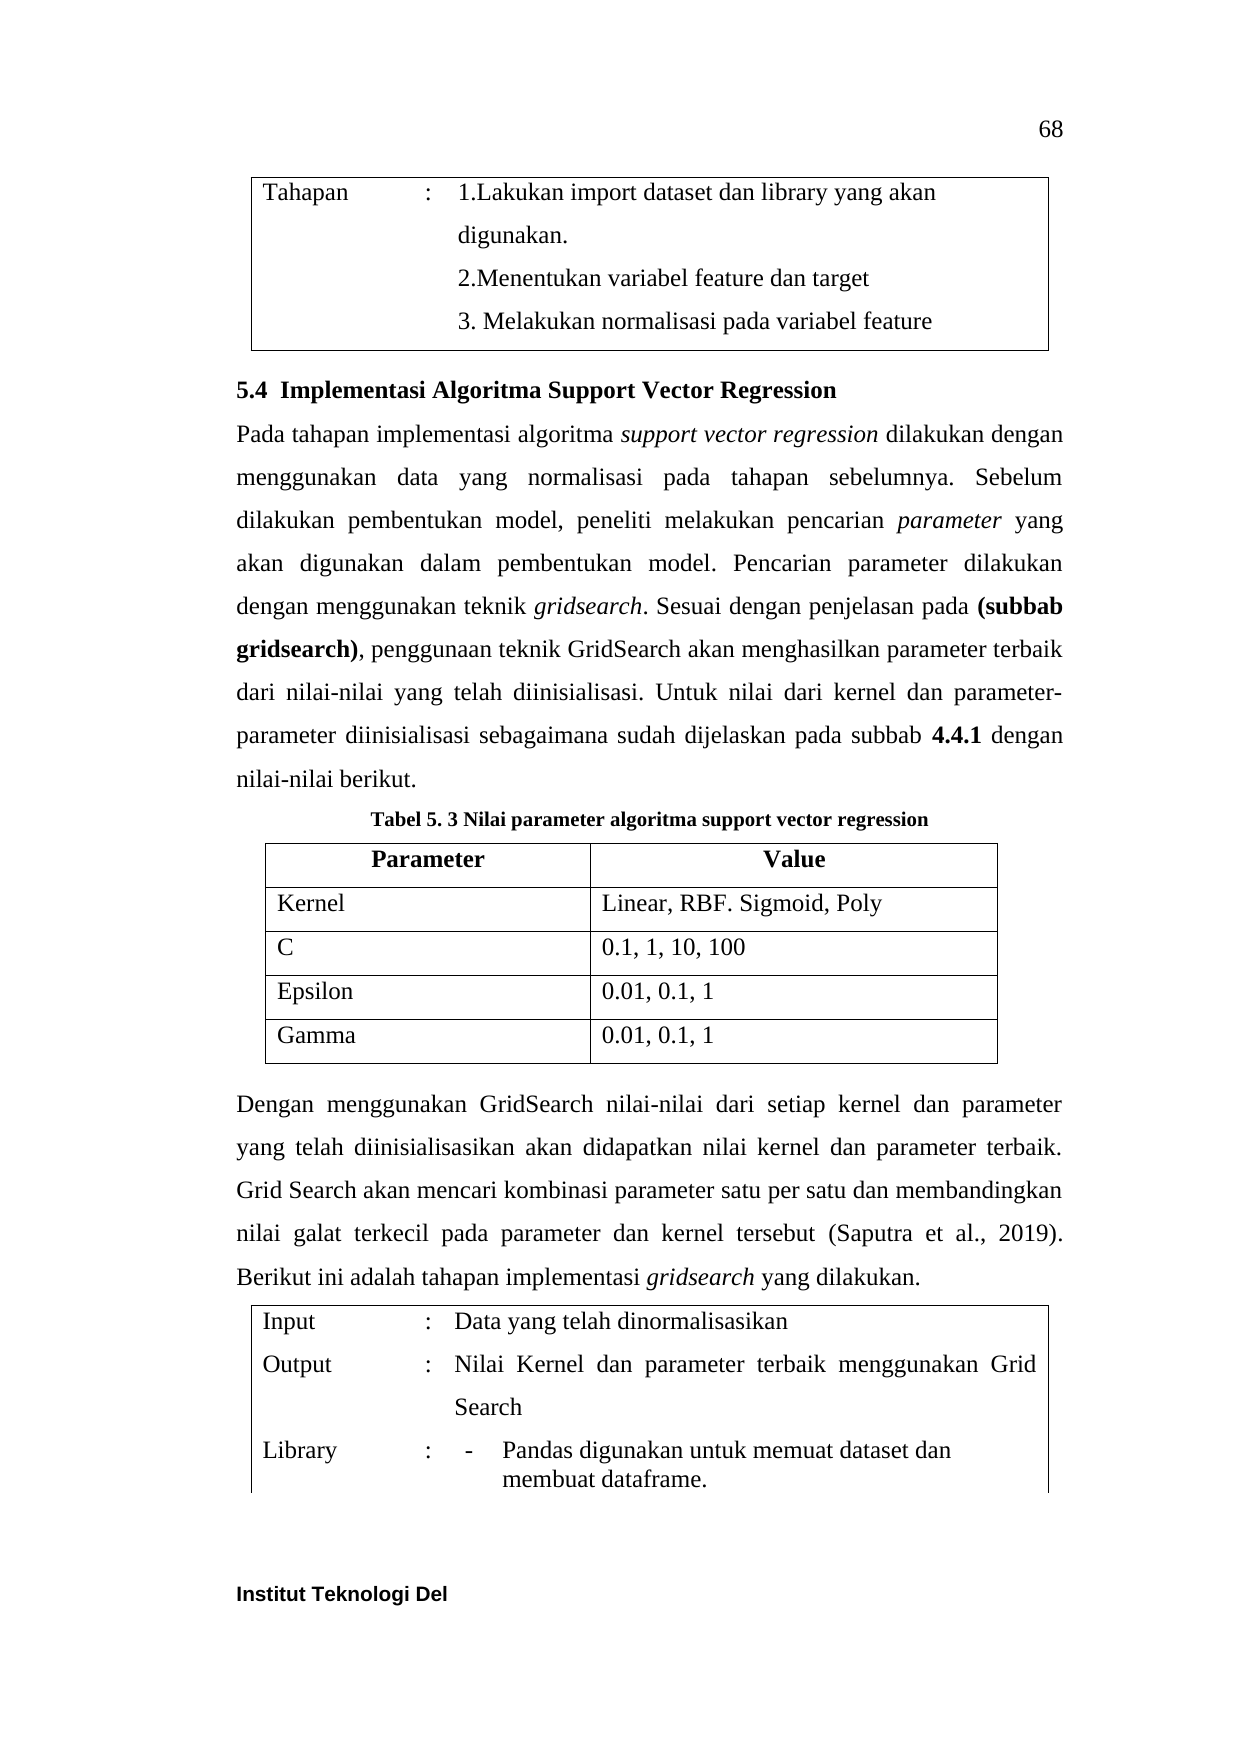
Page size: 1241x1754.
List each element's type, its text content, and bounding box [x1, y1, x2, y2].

table_cell : [413, 178, 443, 349]
table_header : [413, 1306, 443, 1349]
table_cell 0.01, 0.1, 1 [591, 1020, 997, 1063]
table_header Parameter [266, 844, 590, 887]
table_cell 1.Lakukan import dataset dan library yang akan digunakan. 2.Menentukan variabel feature dan target 3. Melakukan normalisasi pada variabel feature [443, 178, 1048, 349]
table_header Value [591, 844, 997, 887]
table_header Data yang telah dinormalisasikan [443, 1306, 1048, 1349]
table_cell Library [252, 1435, 413, 1492]
table_cell C [266, 932, 590, 975]
subtitle 5.4 Implementasi Algoritma Support Vector Regression [236, 376, 1063, 404]
table_cell : [413, 1435, 443, 1492]
table_cell Kernel [266, 888, 590, 931]
table_cell Nilai Kernel dan parameter terbaik menggunakan Grid Search [443, 1349, 1048, 1435]
text Pada tahapan implementasi algoritma support vector regression dilakukan dengan menggunakan data yang normalisasi pada tahapan sebelumnya. Sebelum dilakukan pembentukan model, peneliti melakukan pencarian parameter yang akan digunakan dalam pembentukan model. Pencarian parameter dilakukan dengan menggunakan teknik gridsearch. Sesuai dengan penjelasan pada (subbab gridsearch), penggunaan teknik GridSearch akan menghasilkan parameter terbaik dari nilai-nilai yang telah diinisialisasi. Untuk nilai dari kernel dan parameter-parameter diinisialisasi sebagaimana sudah dijelaskan pada subbab 4.4.1 dengan nilai-nilai berikut. [236, 419, 1063, 792]
table_cell Output [252, 1349, 413, 1435]
table_header Input [252, 1306, 413, 1349]
table_cell Epsilon [266, 976, 590, 1019]
table_cell 0.01, 0.1, 1 [591, 976, 997, 1019]
text Dengan menggunakan GridSearch nilai-nilai dari setiap kernel dan parameter yang telah diinisialisasikan akan didapatkan nilai kernel dan parameter terbaik. Grid Search akan mencari kombinasi parameter satu per satu dan membandingkan nilai galat terkecil pada parameter dan kernel tersebut (Saputra et al., 2019). Berikut ini adalah tahapan implementasi gridsearch yang dilakukan. [236, 1089, 1063, 1290]
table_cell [443, 1435, 1048, 1492]
table_cell 0.1, 1, 10, 100 [591, 932, 997, 975]
table_cell Linear, RBF. Sigmoid, Poly [591, 888, 997, 931]
text Tabel 5. 3 Nilai parameter algoritma support vector regression [236, 807, 1063, 831]
table_cell Gamma [266, 1020, 590, 1063]
table_cell Tahapan [252, 178, 413, 349]
table_cell : [413, 1349, 443, 1435]
